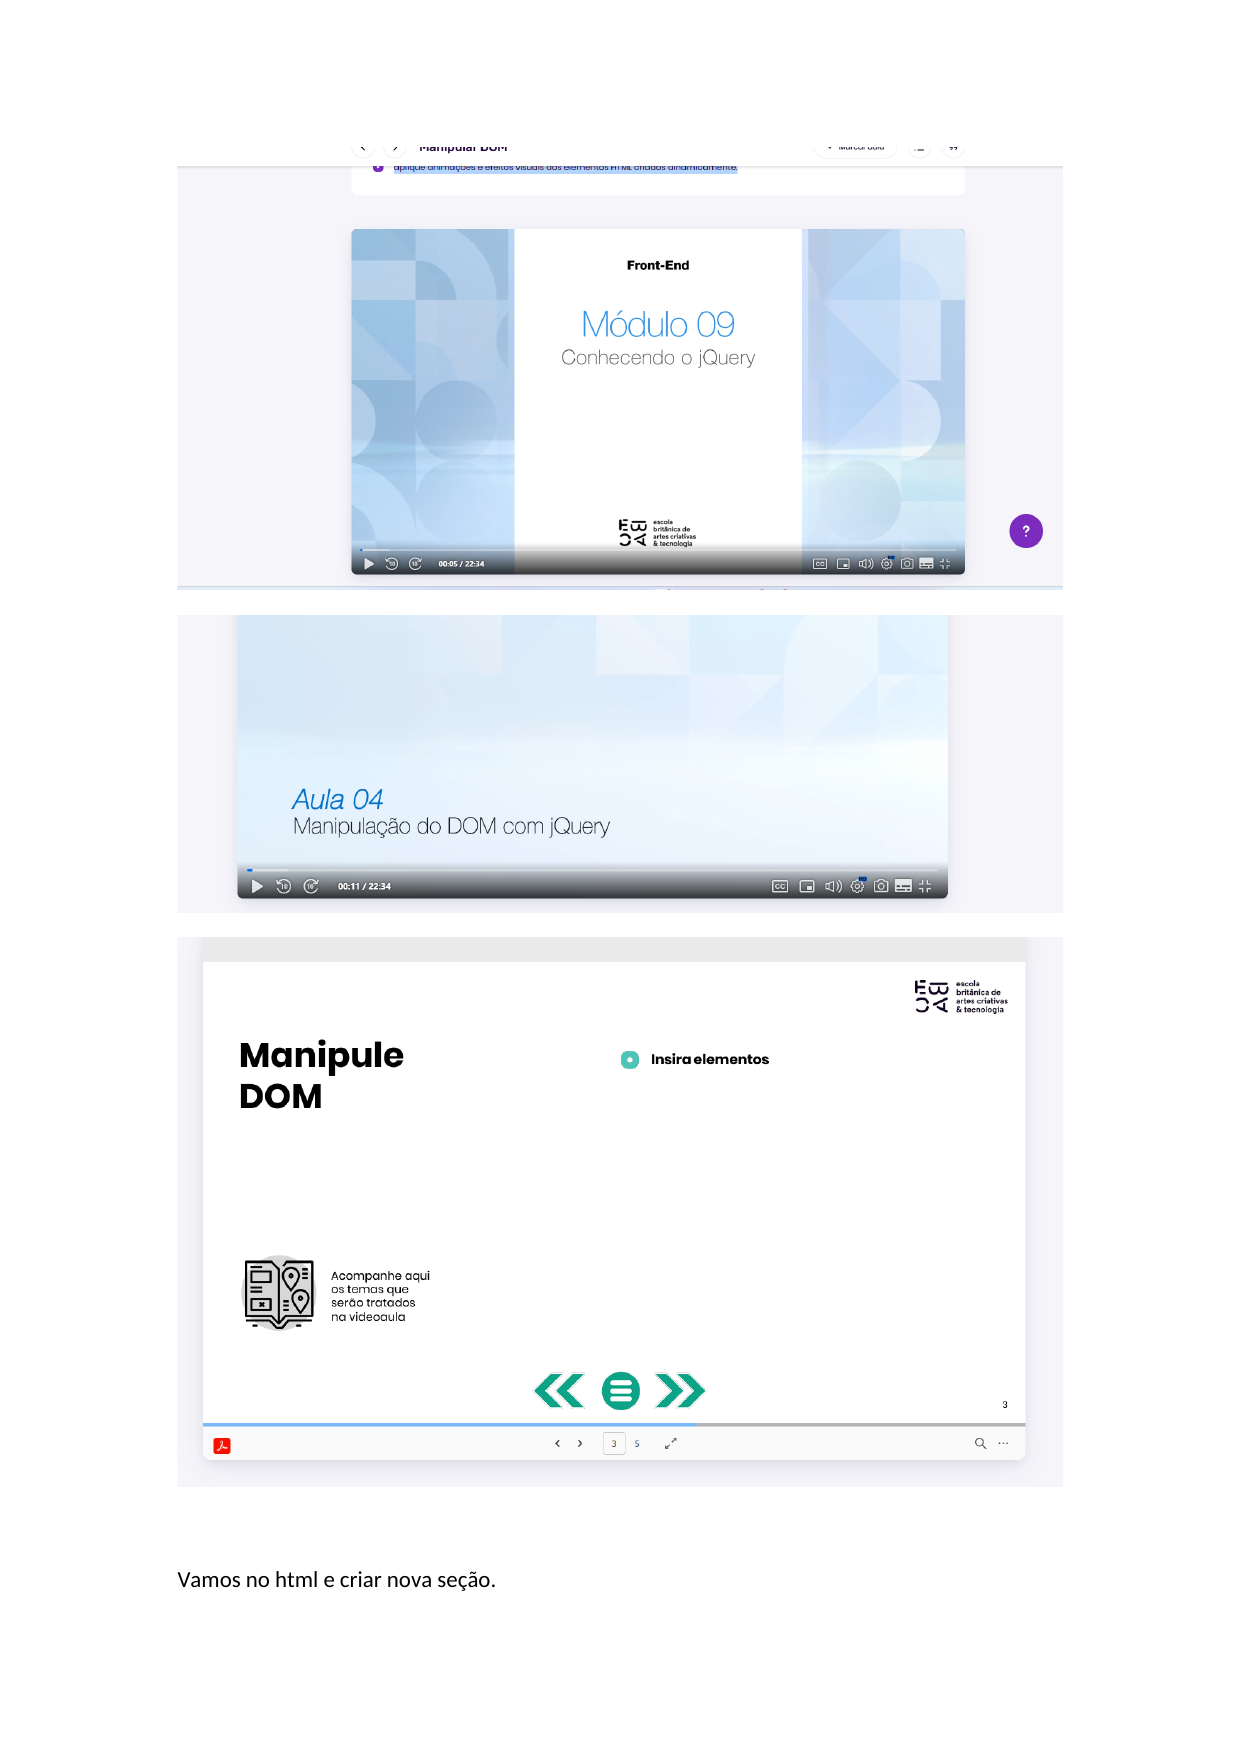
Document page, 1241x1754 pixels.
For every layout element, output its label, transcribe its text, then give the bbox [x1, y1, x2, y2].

text Vamos no html e criar nova seção. [177, 1565, 1063, 1593]
picture [177, 147, 1063, 590]
picture [177, 615, 1063, 913]
picture [177, 937, 1063, 1487]
